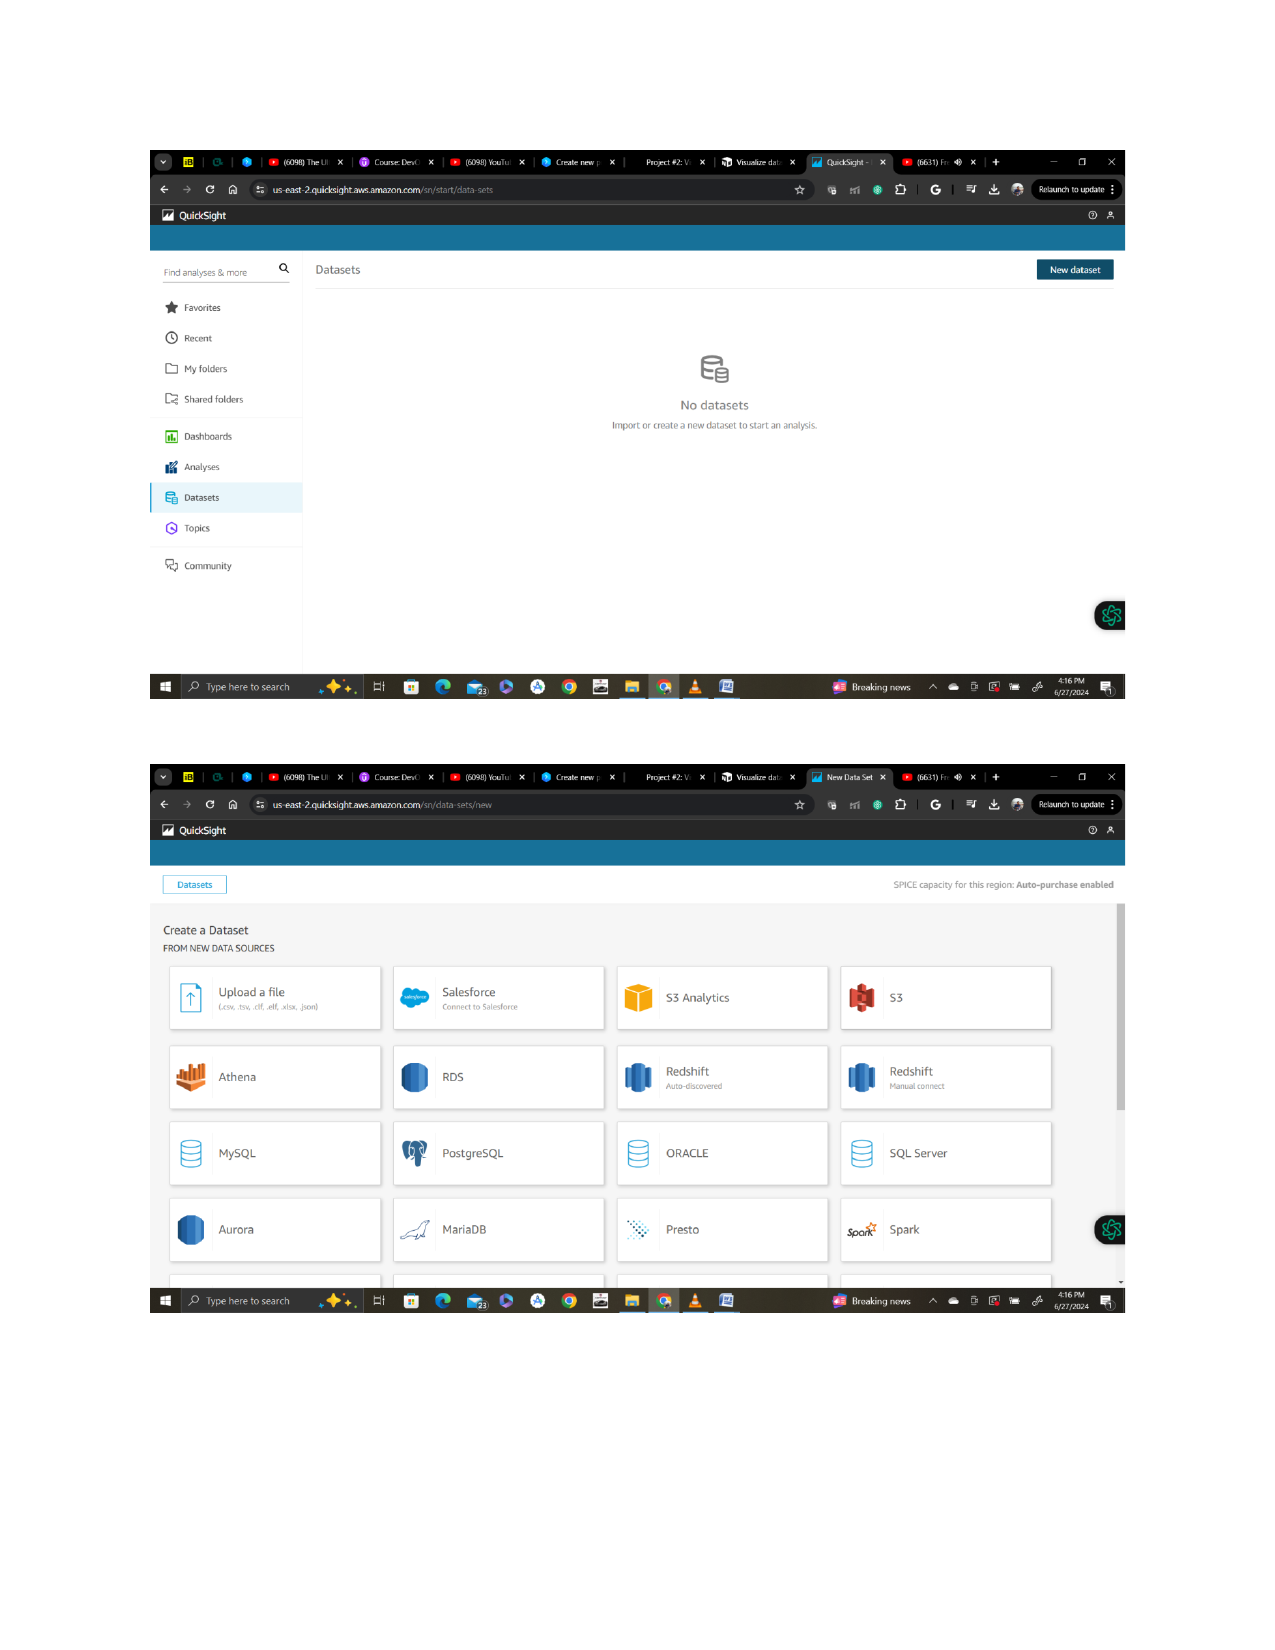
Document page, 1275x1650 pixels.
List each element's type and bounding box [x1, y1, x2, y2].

picture [150, 764, 1125, 1313]
picture [150, 150, 1125, 699]
